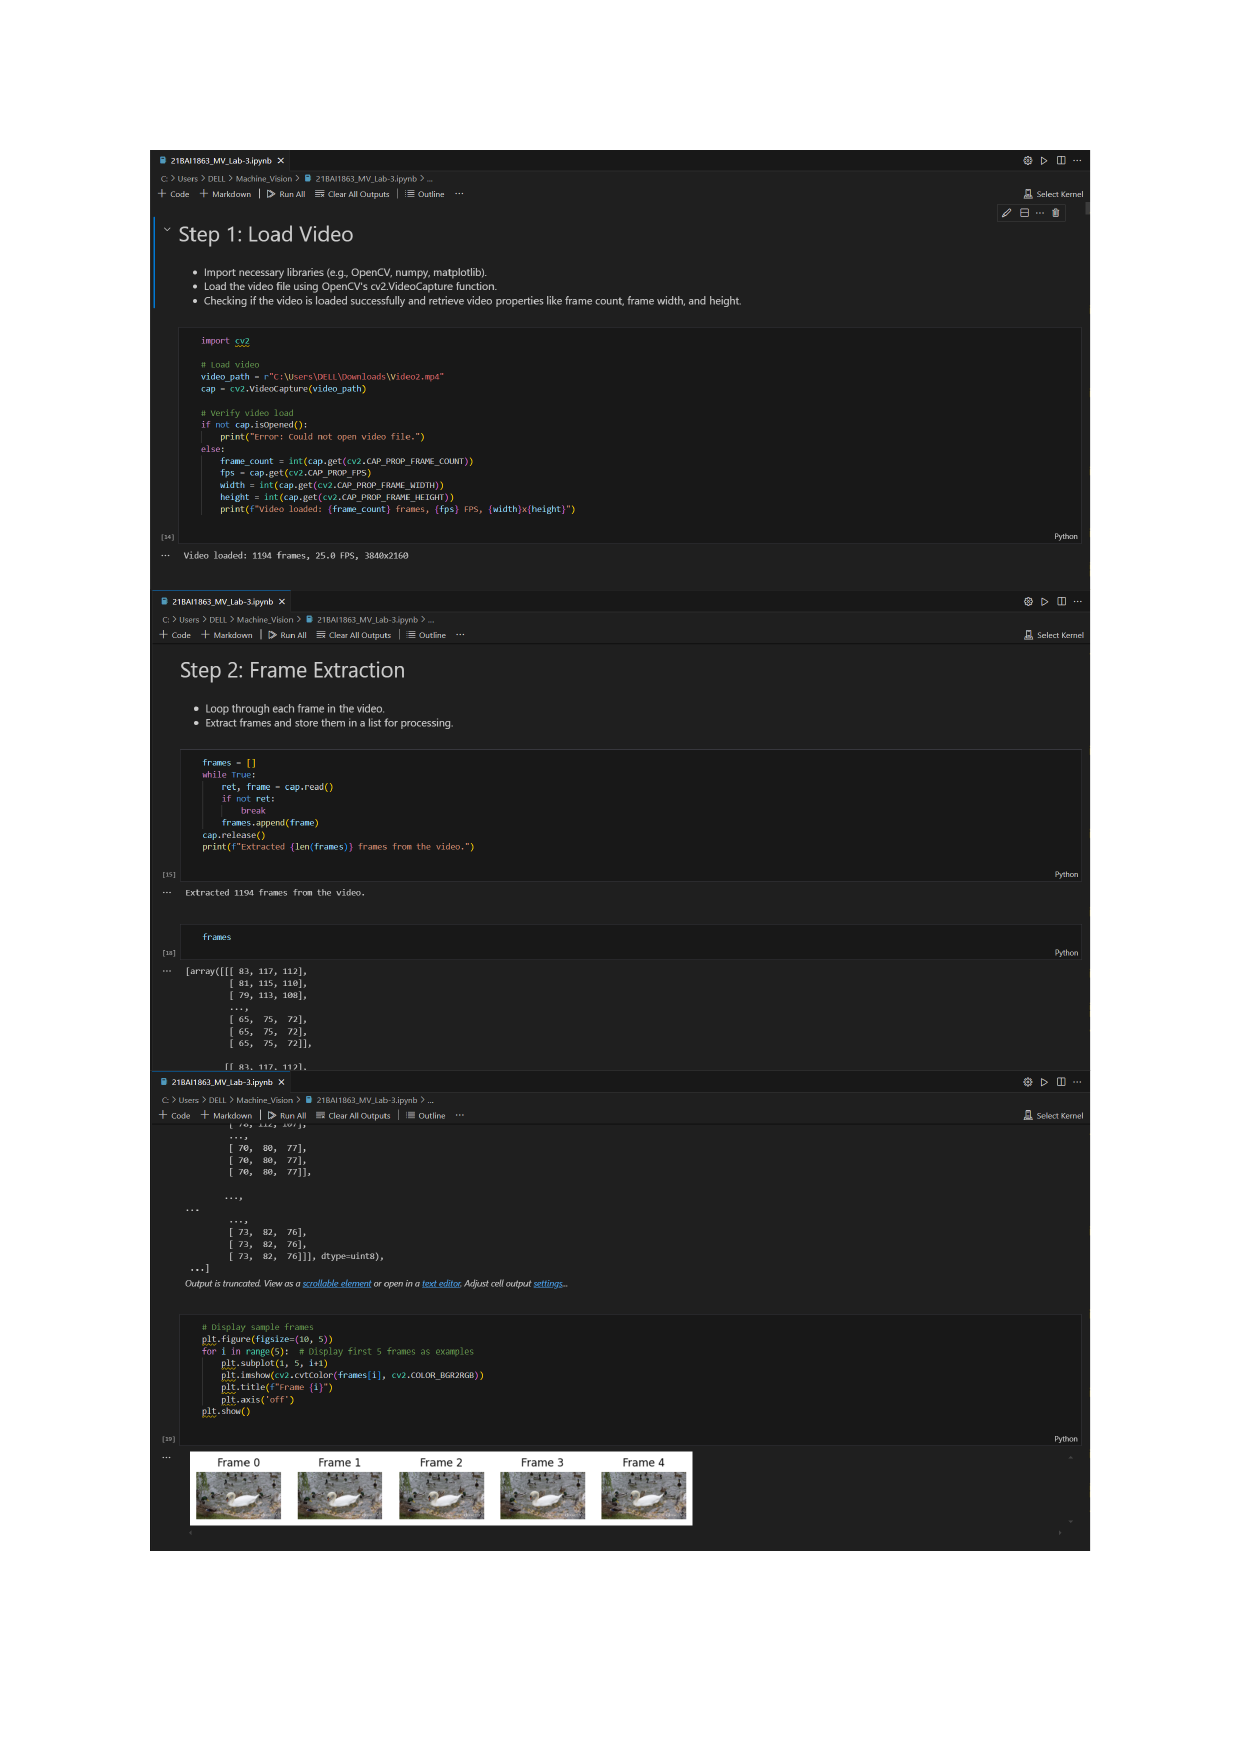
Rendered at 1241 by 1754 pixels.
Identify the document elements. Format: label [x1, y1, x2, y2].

picture [150, 150, 1091, 1551]
